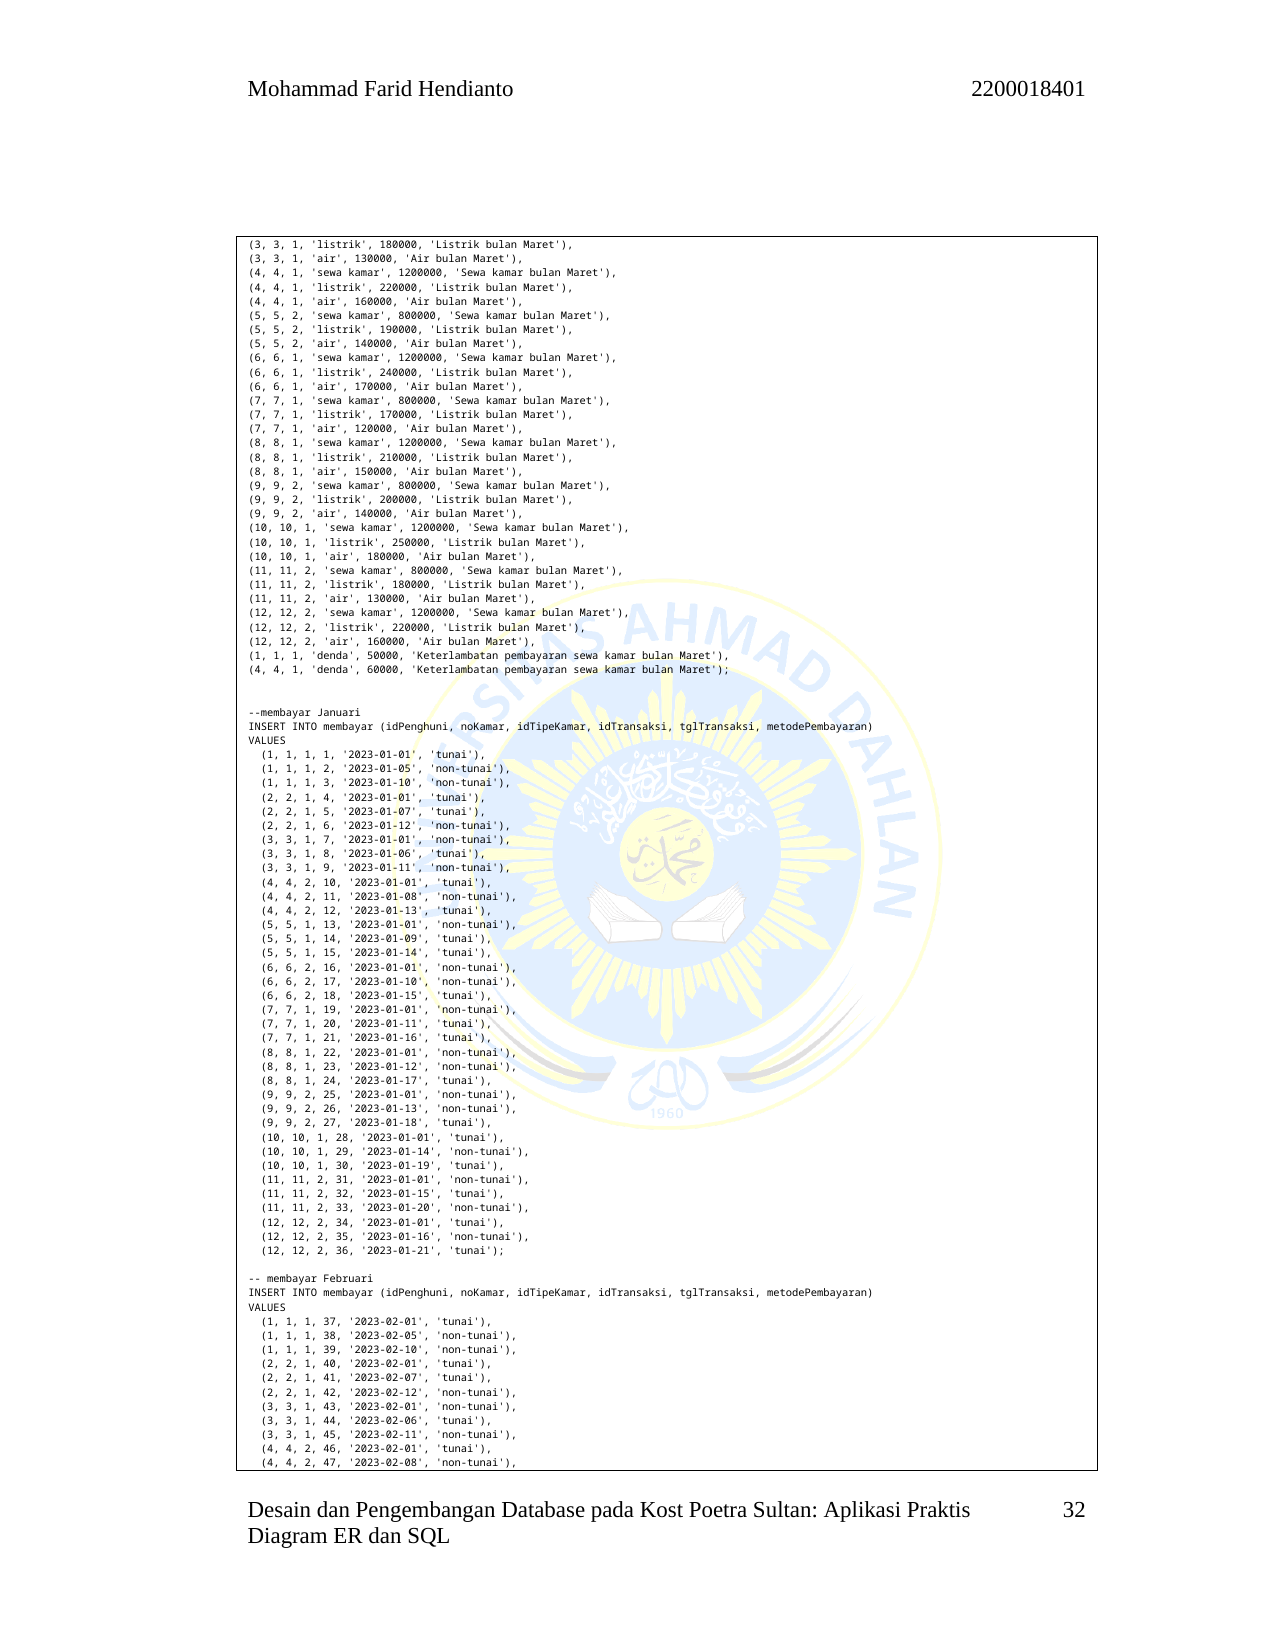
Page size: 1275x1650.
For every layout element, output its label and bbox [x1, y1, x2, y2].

table_header [237, 237, 1097, 1470]
